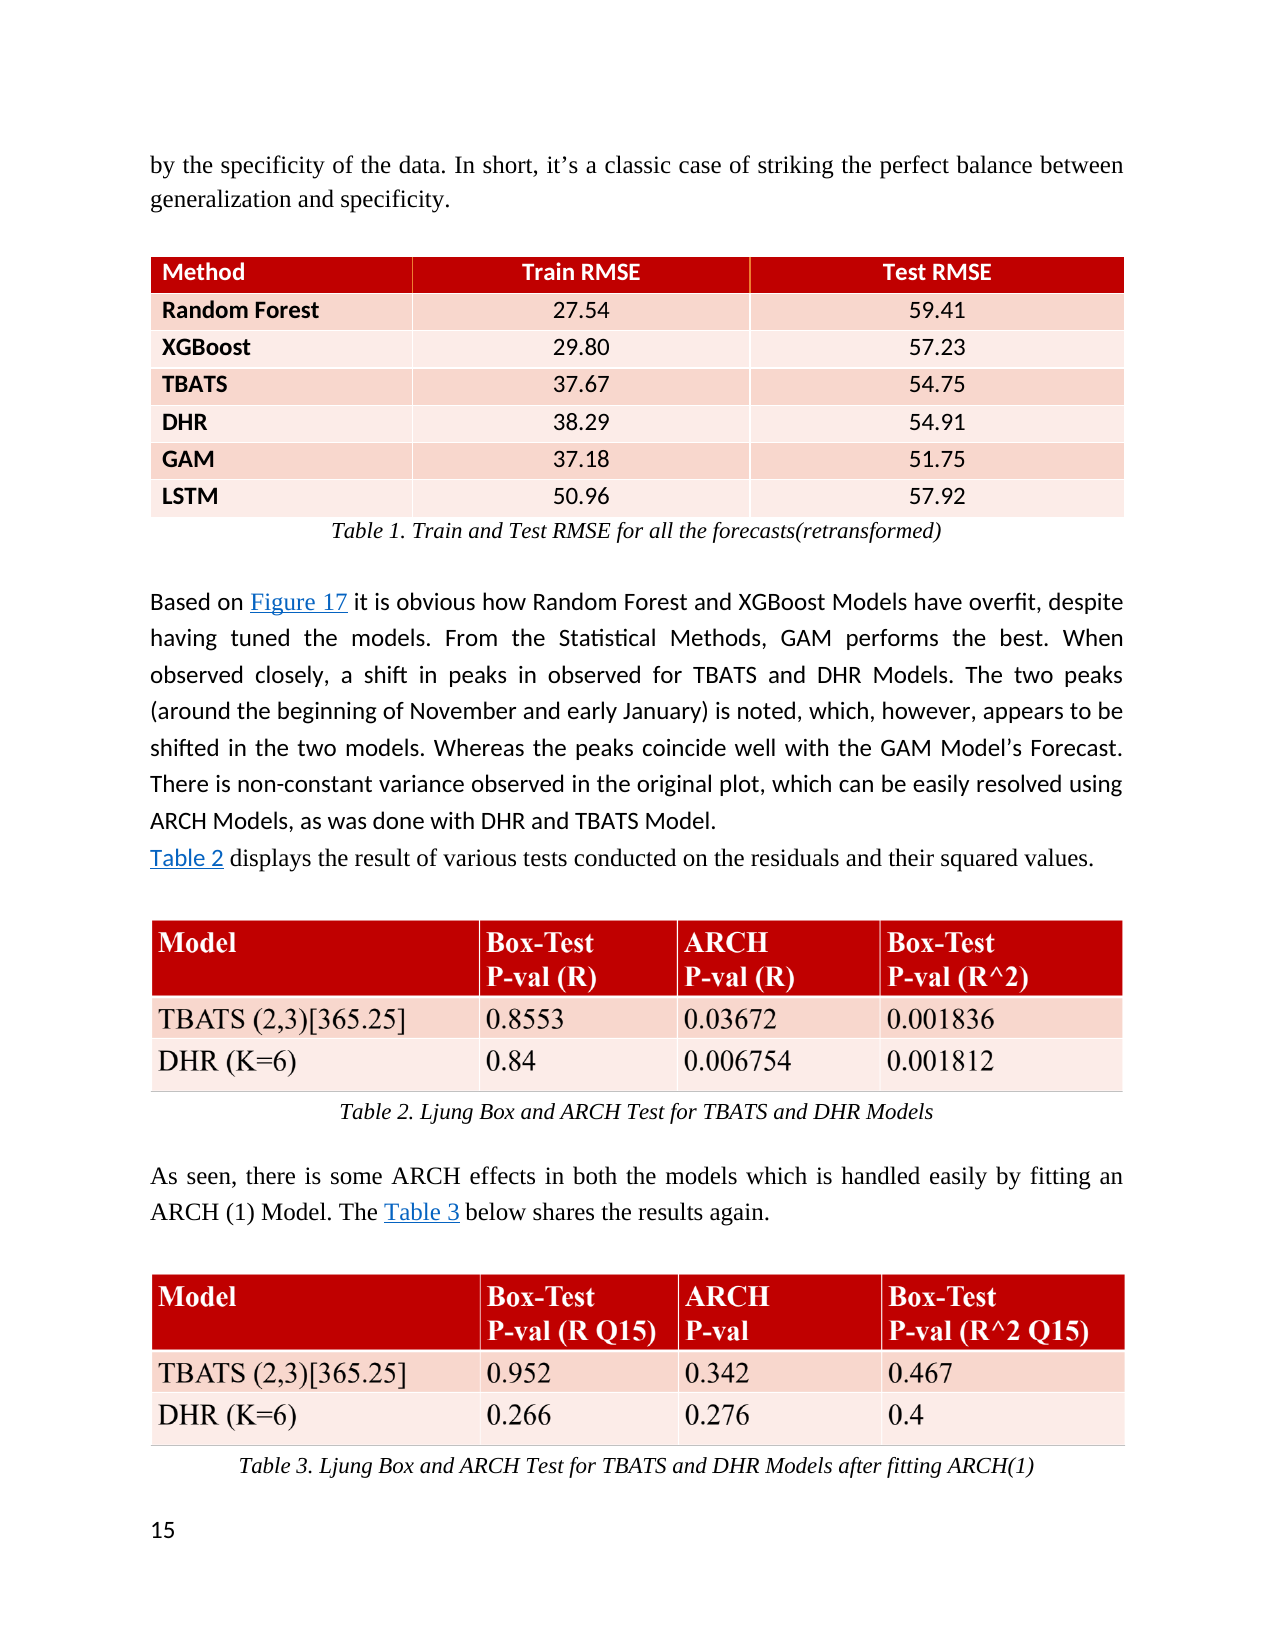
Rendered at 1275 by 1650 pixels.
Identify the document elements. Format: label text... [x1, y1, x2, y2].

table_cell 27.54 [413, 294, 749, 330]
table_cell 57.92 [751, 480, 1124, 517]
text Table 1. Train and Test RMSE for all the forecasts(retransformed) [150, 518, 1125, 544]
table_cell Random Forest [151, 294, 412, 330]
table_cell 54.75 [751, 369, 1124, 405]
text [150, 150, 1125, 213]
table_cell 50.96 [413, 480, 749, 517]
table_header Train RMSE [413, 257, 749, 293]
table_cell 38.29 [413, 406, 749, 442]
table_cell GAM [151, 443, 412, 479]
table_cell 57.23 [751, 331, 1124, 367]
table_cell 54.91 [751, 406, 1124, 442]
table_header Method [151, 257, 412, 293]
table_cell 37.18 [413, 443, 749, 479]
text As seen, there is some ARCH effects in both the models which is handled easily by fitting an ARCH (1) Model. The Table 3 below shares the results again. [150, 1161, 1125, 1226]
text Table 2. Ljung Box and ARCH Test for TBATS and DHR Models [150, 1098, 1125, 1124]
table_header Test RMSE [751, 257, 1124, 293]
table_cell 37.67 [413, 369, 749, 405]
table_cell LSTM [151, 480, 412, 517]
text Based on Figure 17 it is obvious how Random Forest and XGBoost Models have overfit, despite having tuned the models. From the Statistical Methods, GAM performs the best. When observed closely, a shift in peaks in observed for TBATS and DHR Models. The two peaks (around the beginning of November and early January) is noted, which, however, appears to be shifted in the two models. Whereas the peaks coincide well with the GAM Model’s Forecast. There is non-constant variance observed in the original plot, which can be easily resolved using ARCH Models, as was done with DHR and TBATS Model. [150, 586, 1125, 836]
table_cell TBATS [151, 369, 412, 405]
table_cell 29.80 [413, 331, 749, 367]
table_cell DHR [151, 406, 412, 442]
table_cell 59.41 [751, 294, 1124, 330]
table_cell XGBoost [151, 331, 412, 367]
text Table 2 displays the result of various tests conducted on the residuals and their squared values. [150, 842, 1125, 872]
text Table 3. Ljung Box and ARCH Test for TBATS and DHR Models after fitting ARCH(1) [150, 1452, 1125, 1479]
table_cell 51.75 [751, 443, 1124, 479]
